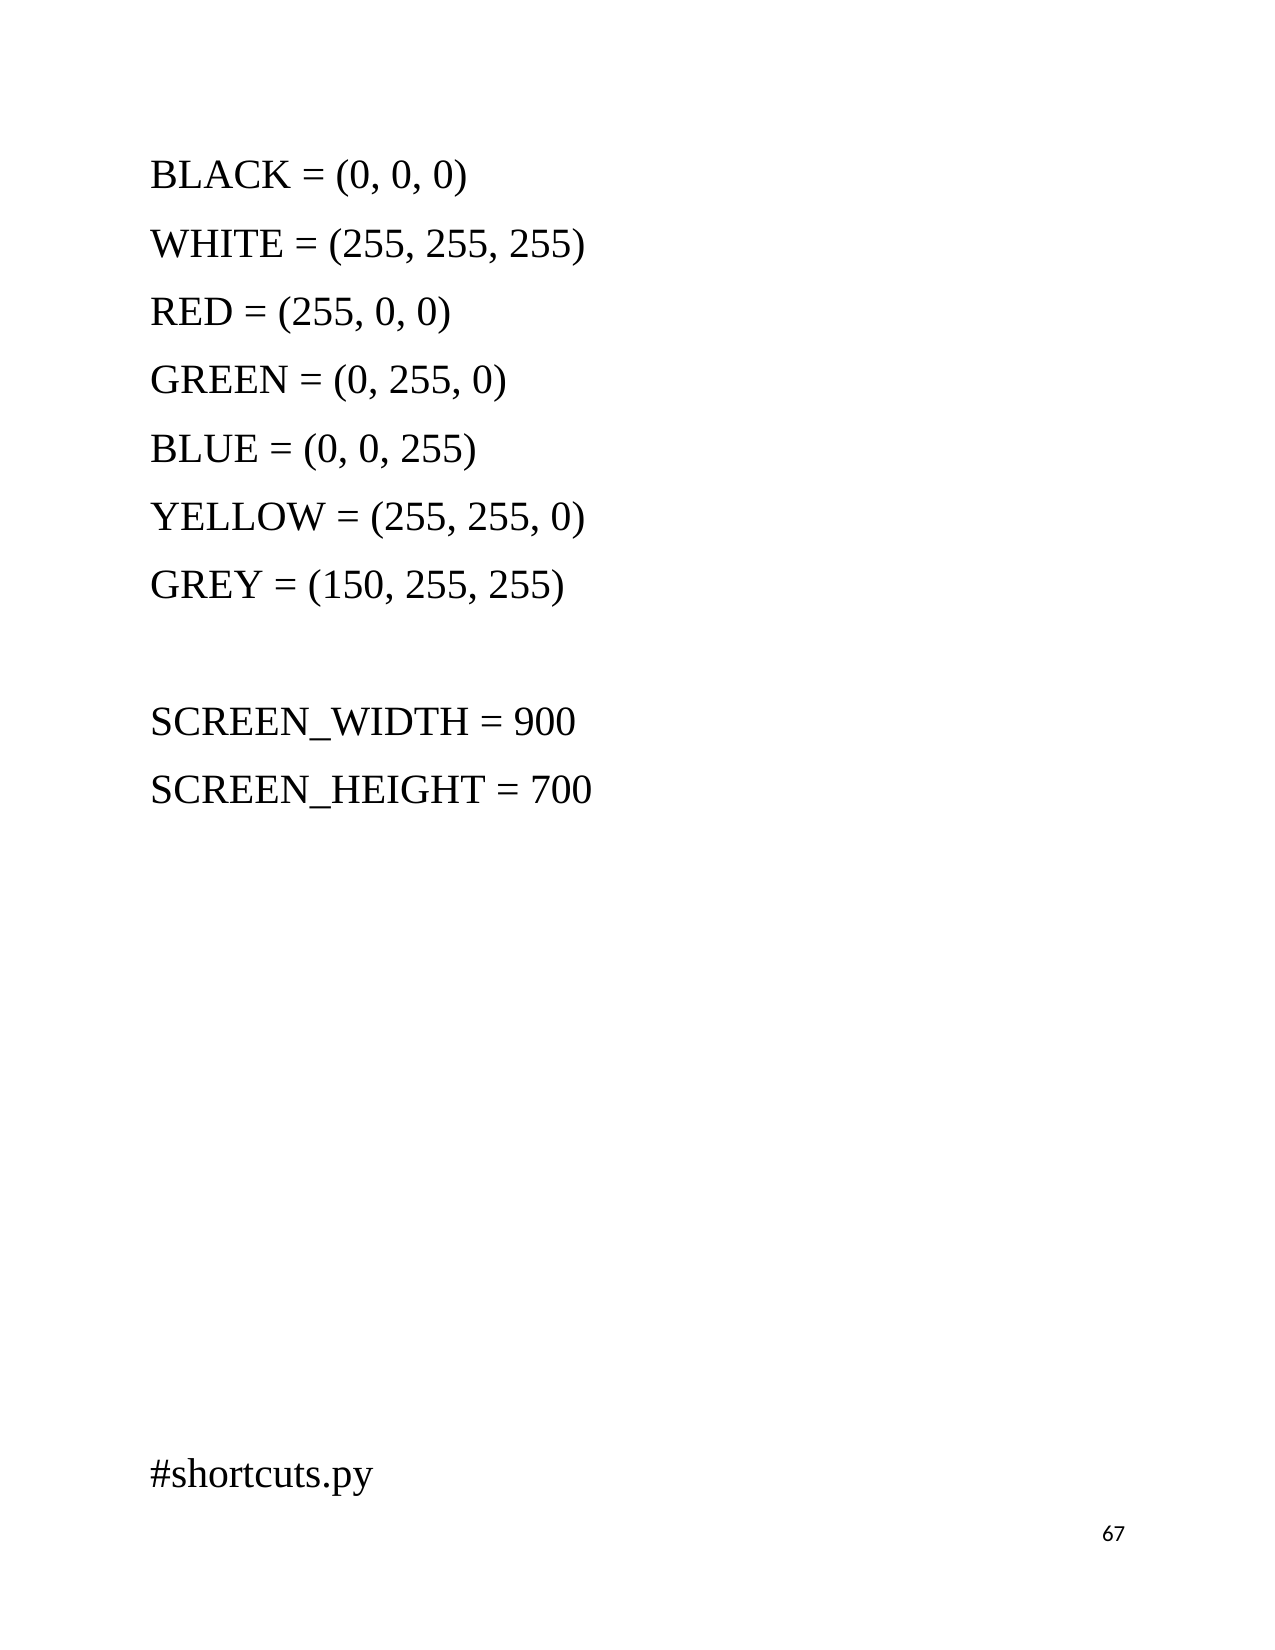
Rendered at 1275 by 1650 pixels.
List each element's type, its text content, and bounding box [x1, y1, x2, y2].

text BLUE = (0, 0, 255) [150, 423, 1125, 471]
text BLACK = (0, 0, 0) [150, 150, 1125, 198]
text WHITE = (255, 255, 255) [150, 218, 1125, 266]
text #shortcuts.py [150, 1448, 1125, 1496]
text RED = (255, 0, 0) [150, 287, 1125, 334]
text SCREEN_HEIGHT = 700 [150, 765, 1125, 813]
text YELLOW = (255, 255, 0) [150, 492, 1125, 539]
text GREY = (150, 255, 255) [150, 560, 1125, 608]
text GREEN = (0, 255, 0) [150, 355, 1125, 403]
text SCREEN_WIDTH = 900 [150, 697, 1125, 744]
